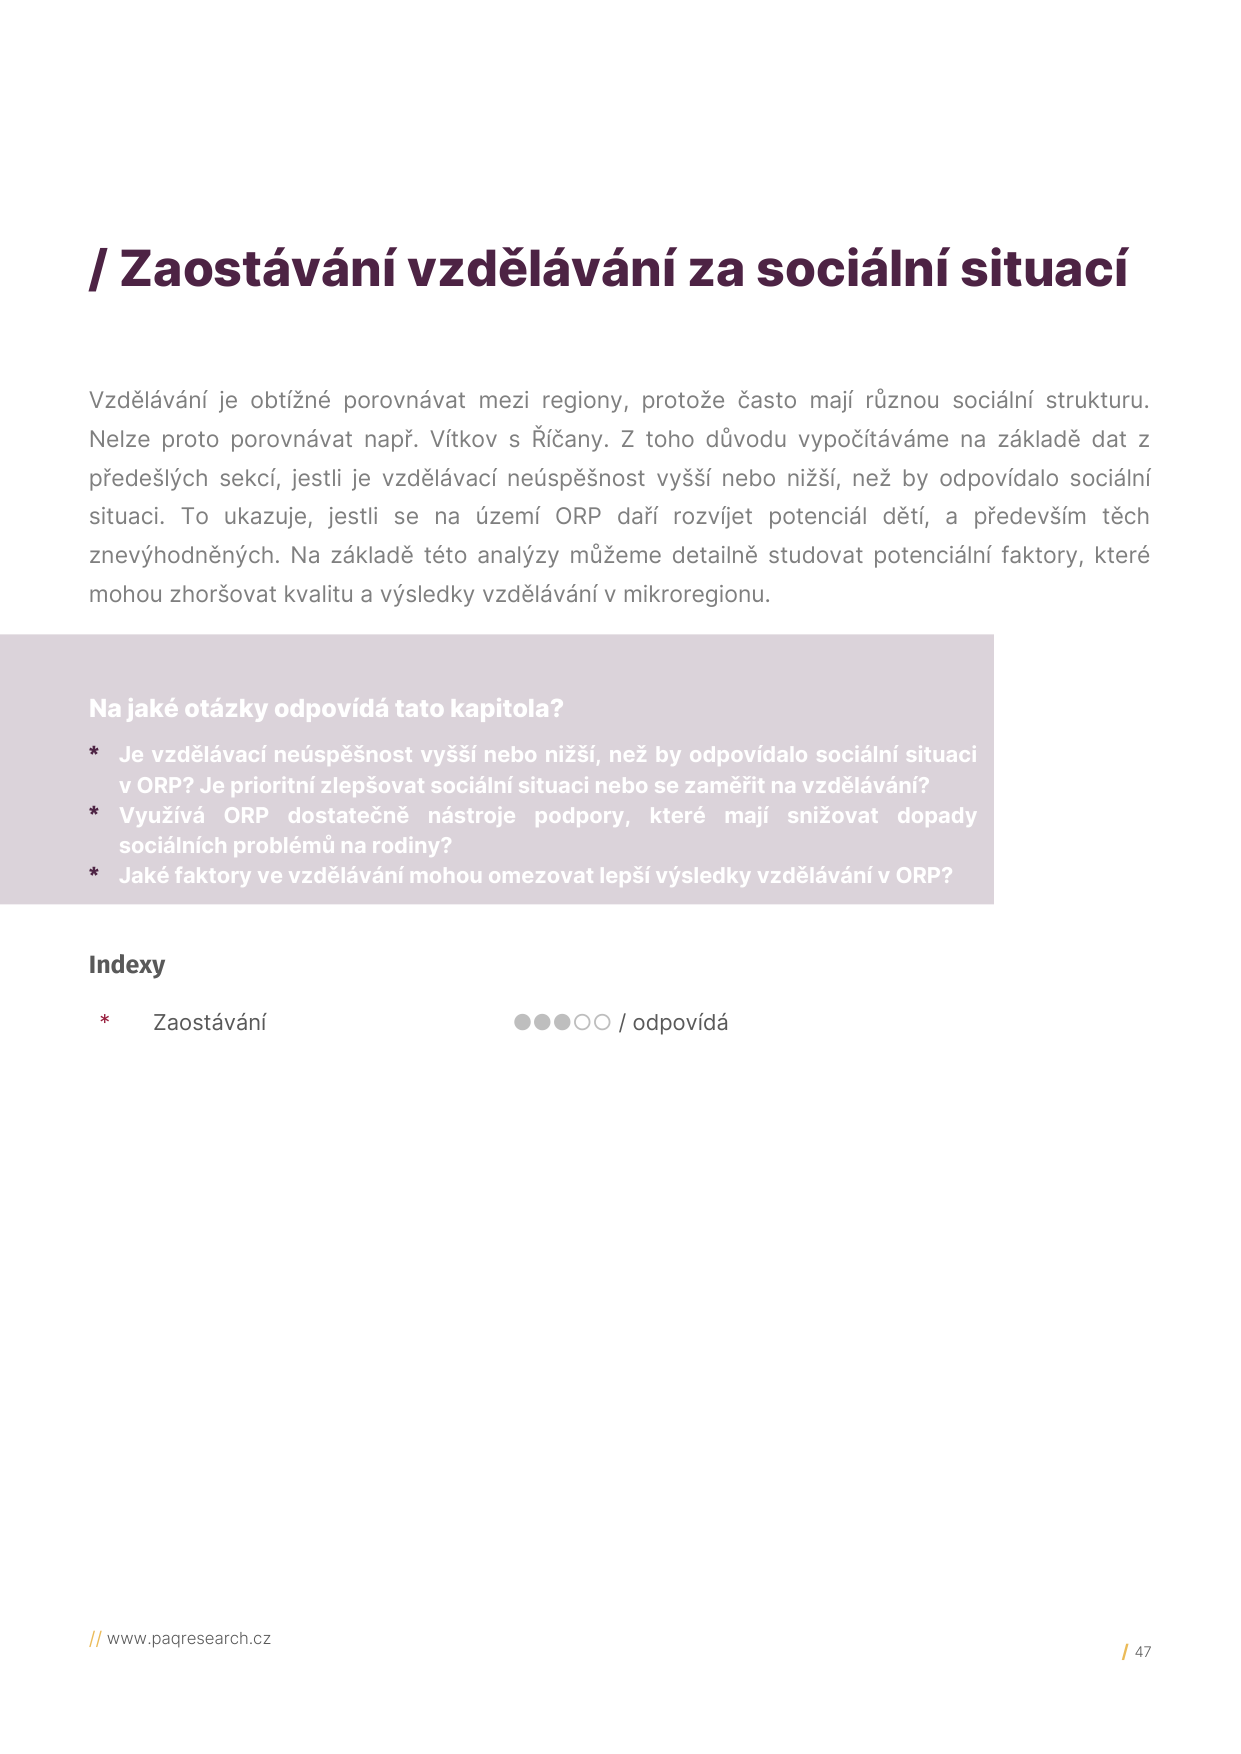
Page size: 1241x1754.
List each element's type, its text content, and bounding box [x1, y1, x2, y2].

subtitle / Zaostávání vzdělávání za sociální situací [89, 238, 1152, 299]
table_header * Zaostávání [89, 999, 502, 1046]
list Vzdělávání je obtížné porovnávat mezi regiony, protože často mají různou sociální strukturu. Nelze proto porovnávat např. Vítkov s Říčany. Z toho důvodu vypočítáváme na základě dat z předešlých sekcí, jestli je vzdělávací neúspěšnost vyšší nebo nižší, než by odpovídalo sociální situaci. To ukazuje, jestli se na území ORP daří rozvíjet potenciál dětí, a především těch znevýhodněných. Na základě této analýzy můžeme detailně studovat potenciální faktory, které mohou zhoršovat kvalitu a výsledky vzdělávání v mikroregionu. [89, 386, 1152, 608]
table_header ●●●○○ / odpovídá [502, 999, 1152, 1046]
text Indexy [89, 950, 1152, 980]
